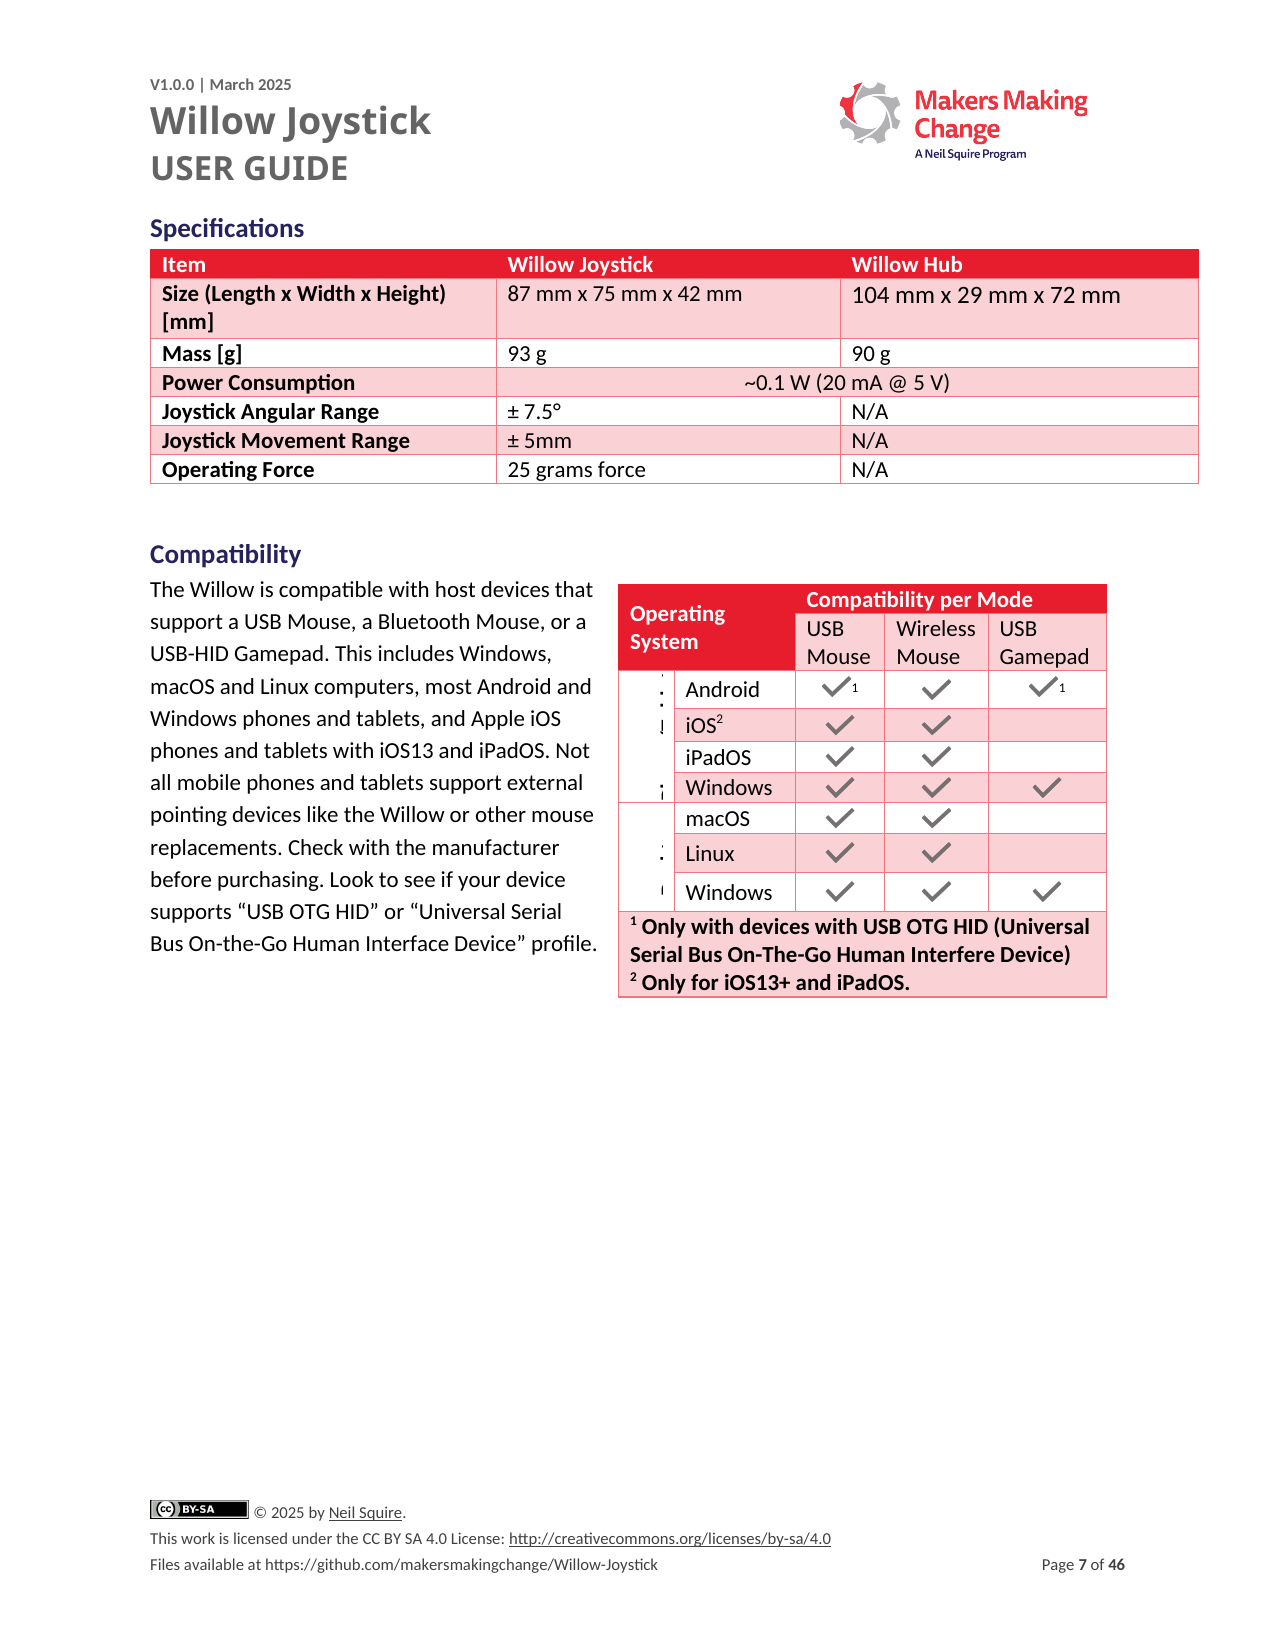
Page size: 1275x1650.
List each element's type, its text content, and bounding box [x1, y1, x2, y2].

table_cell 1 [796, 671, 884, 708]
picture [921, 838, 952, 868]
table_cell N/A [841, 397, 1198, 425]
table_cell N/A [841, 455, 1198, 483]
table_cell [989, 803, 1106, 833]
table_cell USB Gamepad [989, 614, 1106, 670]
picture [825, 710, 855, 740]
table_cell [796, 873, 884, 911]
table_cell 87 mm x 75 mm x 42 mm [497, 279, 840, 338]
table_cell Android [675, 671, 795, 708]
table_cell [1062, 773, 1106, 802]
table_header Item [151, 250, 496, 278]
table_cell [885, 671, 988, 708]
table_cell 25 grams force [497, 455, 840, 483]
table_cell 1 [989, 671, 1106, 708]
table_cell iOS2 [675, 709, 795, 741]
table_cell USB Mouse [796, 614, 884, 670]
table_cell Phone/Tablet [619, 671, 674, 802]
table_cell [885, 803, 921, 833]
table_cell ~0.1 W (20 mA @ 5 V) [497, 368, 1198, 396]
picture [825, 741, 855, 833]
picture [839, 82, 1088, 161]
table_cell ± 5mm [497, 426, 840, 454]
table_cell Size (Length x Width x Height) [mm] [151, 279, 496, 338]
table_cell [885, 742, 921, 772]
text The Willow is compatible with host devices that support a USB Mouse, a Bluetooth Mouse, or a USB-HID Gamepad. This includes Windows, macOS and Linux computers, most Android and Windows phones and tablets, and Apple iOS phones and tablets with iOS13 and iPadOS. Not all mobile phones and tablets support external pointing devices like the Willow or other mouse replacements. Check with the manufacturer before purchasing. Look to see if your device supports “USB OTG HID” or “Universal Serial Bus On-the-Go Human Interface Device” profile. [150, 575, 1125, 957]
table_cell [796, 709, 884, 741]
table_cell [989, 834, 1106, 872]
table_cell [796, 803, 825, 833]
table_cell [796, 773, 825, 802]
table_cell [885, 873, 988, 911]
table_cell Windows [675, 873, 795, 911]
picture [921, 741, 952, 833]
table_cell Operating Force [151, 455, 496, 483]
table_cell [885, 773, 921, 802]
table_cell N/A [841, 426, 1198, 454]
table_header Willow Hub [841, 250, 1198, 278]
table_header Operating System [619, 585, 795, 670]
picture [150, 1500, 249, 1519]
picture [825, 838, 855, 868]
table_cell ± 7.5° [497, 397, 840, 425]
picture [1032, 772, 1062, 803]
table_cell [796, 834, 884, 872]
table_cell [952, 773, 988, 802]
picture [1032, 877, 1062, 907]
table_header Compatibility per Mode [796, 585, 1106, 613]
table_cell [855, 803, 884, 833]
table_cell 93 g [497, 339, 840, 367]
picture [921, 710, 952, 740]
table_cell [952, 742, 988, 772]
table_cell Power Consumption [151, 368, 496, 396]
table_cell [855, 773, 884, 802]
table_cell [989, 873, 1106, 911]
table_cell Wireless Mouse [885, 614, 988, 670]
table_cell Joystick Angular Range [151, 397, 496, 425]
subtitle Compatibility [150, 537, 1125, 570]
table_cell 104 mm x 29 mm x 72 mm [841, 279, 1198, 338]
table_cell iPadOS [675, 742, 795, 772]
table_cell [796, 742, 825, 772]
table_cell [952, 803, 988, 833]
table_cell [989, 742, 1106, 772]
table_cell [885, 709, 988, 741]
table_cell [989, 773, 1032, 802]
table_cell Linux [675, 834, 795, 872]
picture [825, 877, 855, 907]
table_cell Mass [g] [151, 339, 496, 367]
table_cell 90 g [841, 339, 1198, 367]
subtitle Specifications [150, 211, 1125, 244]
table_cell 1 Only with devices with USB OTG HID (Universal Serial Bus On-The-Go Human Interfere Device) 2 Only for iOS13+ and iPadOS. [619, 912, 1106, 996]
table_cell [885, 834, 988, 872]
table_cell Desktop [619, 803, 674, 911]
table_header Willow Joystick [497, 250, 840, 278]
table_cell Joystick Movement Range [151, 426, 496, 454]
picture [921, 877, 952, 907]
table_cell macOS [675, 803, 795, 833]
picture [1028, 671, 1059, 702]
table_cell Windows [675, 773, 795, 802]
table_cell [855, 742, 884, 772]
picture [821, 671, 852, 702]
picture [921, 674, 952, 705]
table_cell [989, 709, 1106, 741]
